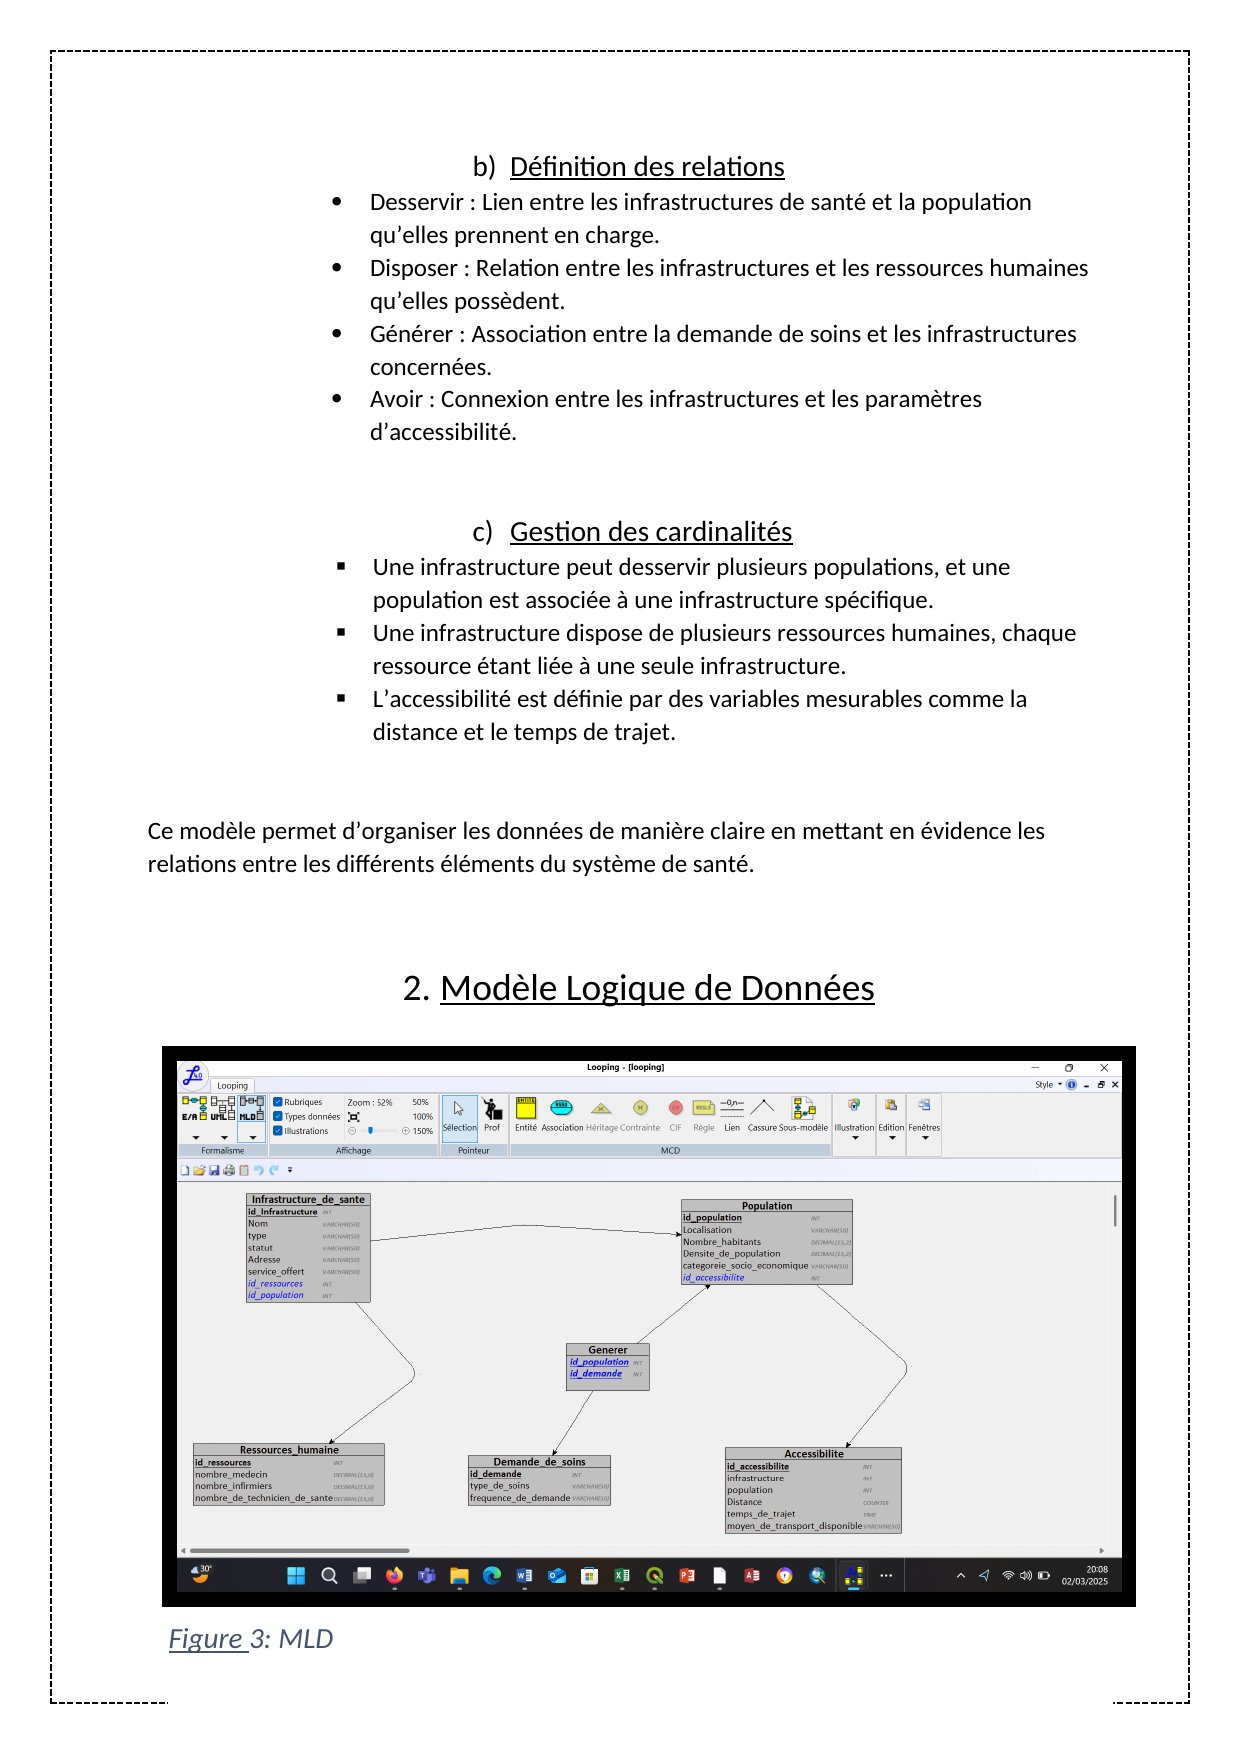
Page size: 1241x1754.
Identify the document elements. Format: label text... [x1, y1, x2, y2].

list Une infrastructure peut desservir plusieurs populations, et une population est associée à une infrastructure spécifique. [335, 552, 1093, 615]
list Gestion des cardinalités [472, 513, 1093, 549]
list Disposer : Relation entre les infrastructures et les ressources humaines qu’elles possèdent. [332, 252, 1093, 315]
text Ce modèle permet d’organiser les données de manière claire en mettant en évidence les relations entre les différents éléments du système de santé. [148, 815, 1093, 879]
list L’accessibilité est définie par des variables mesurables comme la distance et le temps de trajet. [335, 683, 1093, 747]
list Modèle Logique de Données [185, 964, 1093, 1010]
list Avoir : Connexion entre les infrastructures et les paramètres d’accessibilité. [332, 383, 1093, 447]
list Une infrastructure dispose de plusieurs ressources humaines, chaque ressource étant liée à une seule infrastructure. [335, 617, 1093, 681]
list Desservir : Lien entre les infrastructures de santé et la population qu’elles prennent en charge. [332, 186, 1093, 249]
picture [177, 1061, 1122, 1592]
list Générer : Association entre la demande de soins et les infrastructures concernées. [332, 318, 1093, 381]
list Définition des relations [472, 148, 1093, 183]
